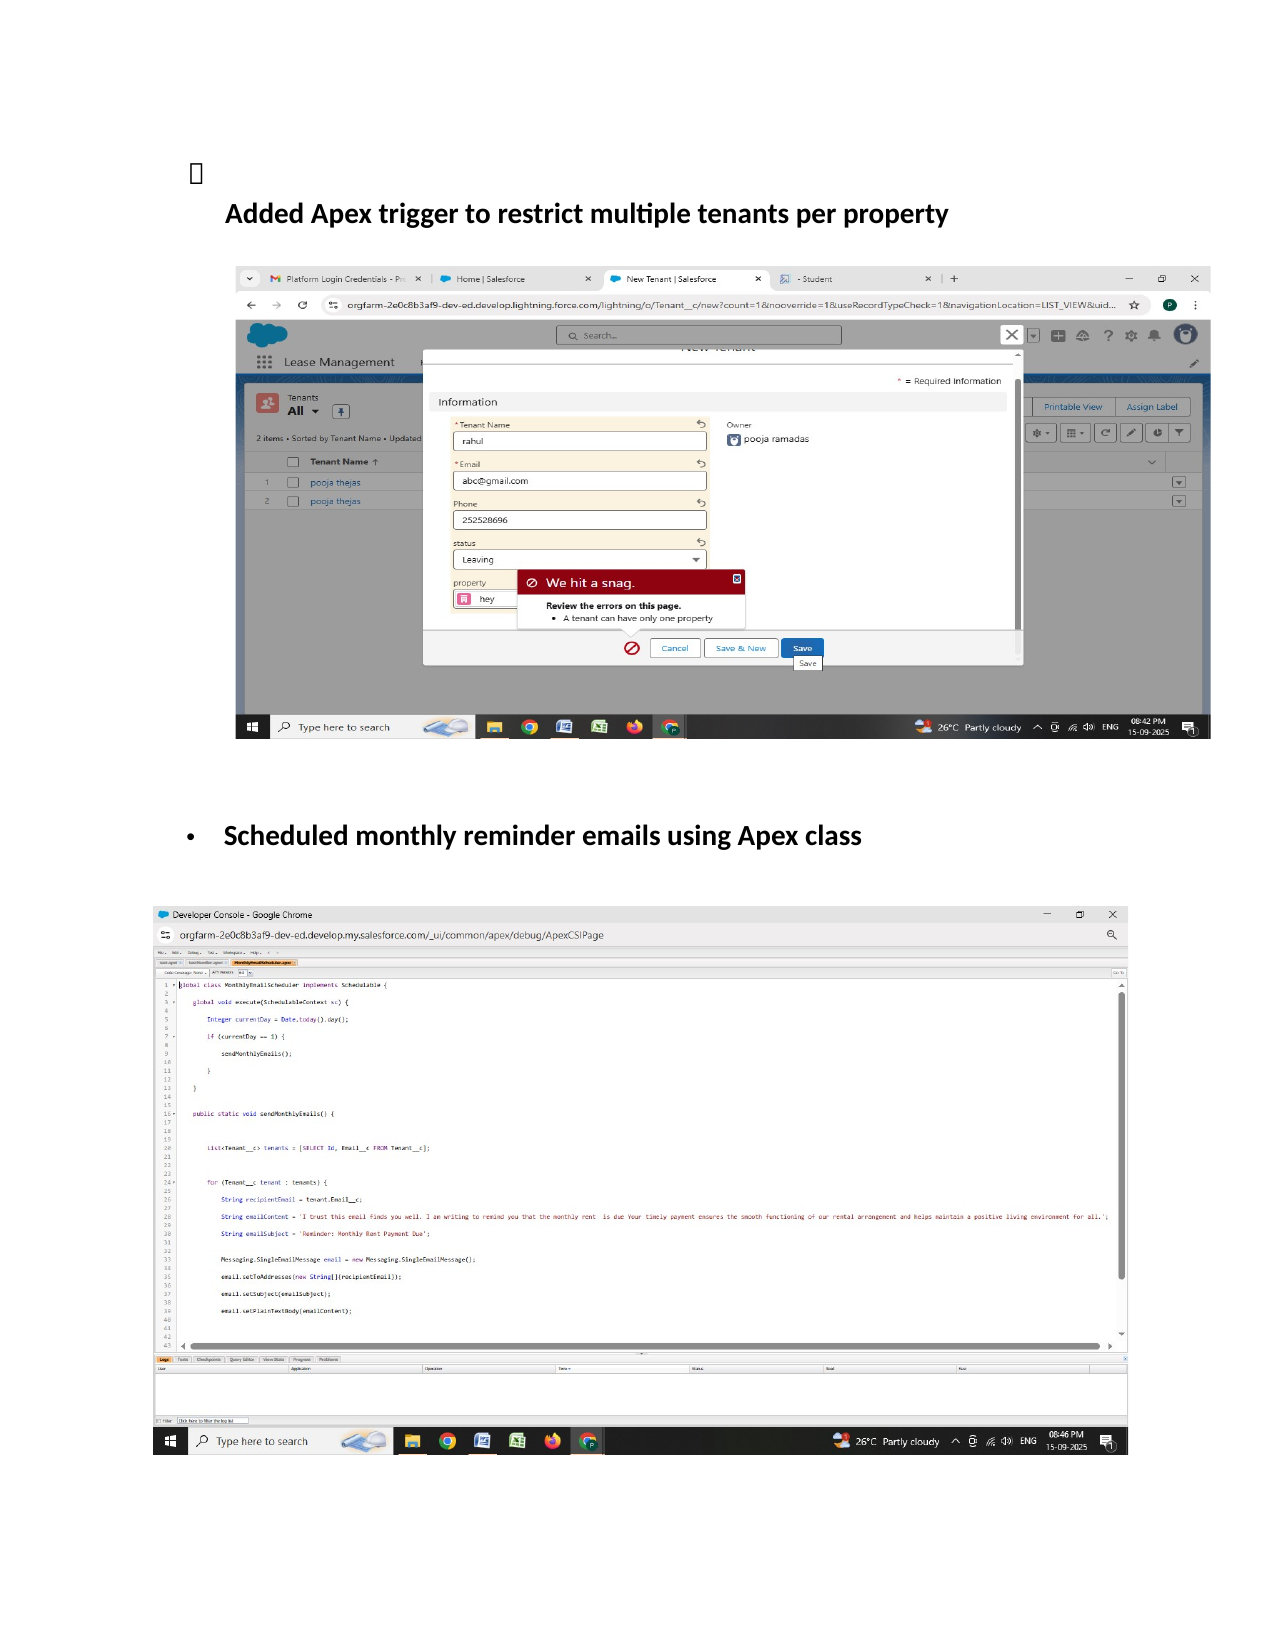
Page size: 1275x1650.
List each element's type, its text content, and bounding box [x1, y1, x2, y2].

text Added Apex trigger to restrict multiple tenants per property [225, 195, 1157, 230]
list Scheduled monthly reminder emails using Apex class [186, 817, 1157, 853]
picture [153, 906, 1129, 1455]
picture [235, 266, 1211, 739]
